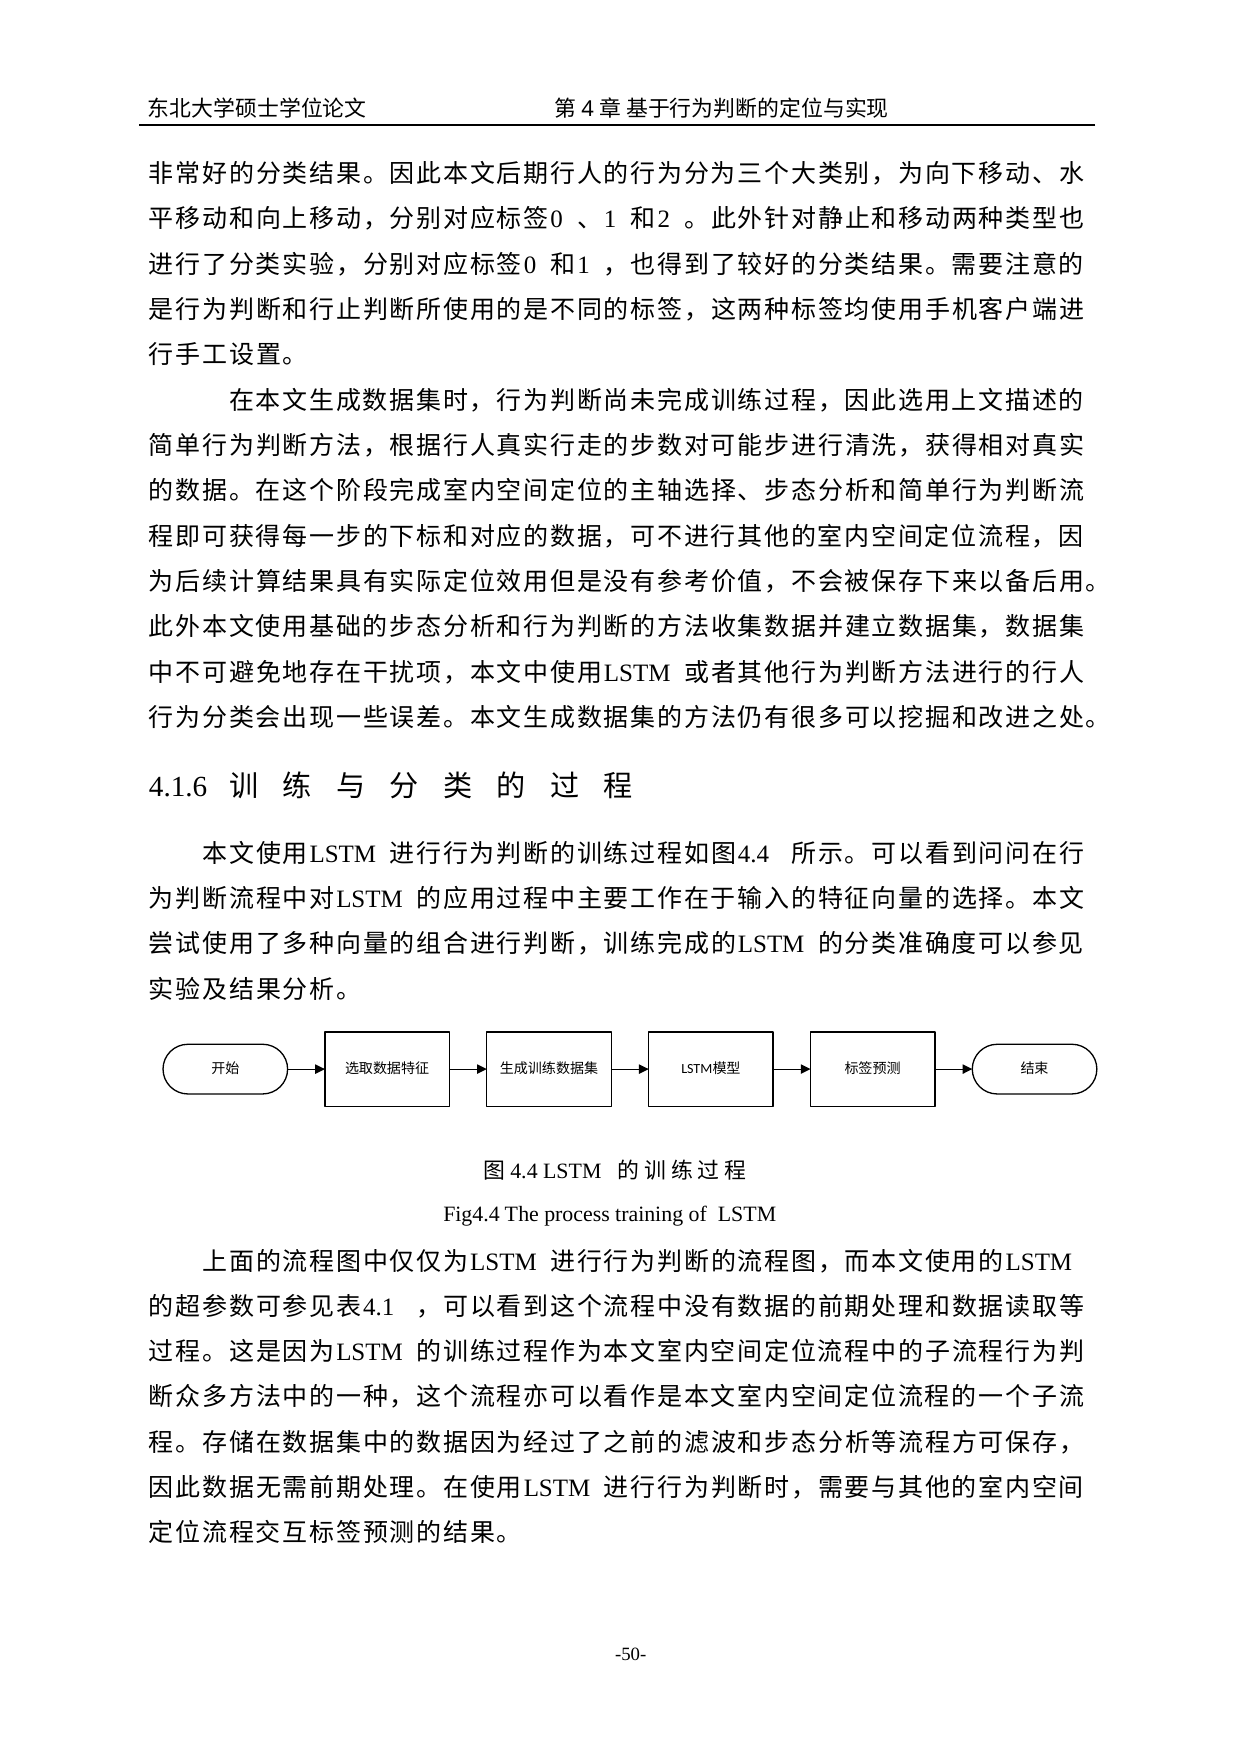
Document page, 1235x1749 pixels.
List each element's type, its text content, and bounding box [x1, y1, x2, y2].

text 上面的流程图中仅仅为LSTM进行行为判断的流程图，而本文使用的LSTM的超参数可参见表4.1，可以看到这个流程中没有数据的前期处理和数据读取等过程。这是因为LSTM的训练过程作为本文室内空间定位流程中的子流程行为判断众多方法中的一种，这个流程亦可以看作是本文室内空间定位流程的一个子流程。存储在数据集中的数据因为经过了之前的滤波和步态分析等流程方可保存，因此数据无需前期处理。在使用LSTM进行行为判断时，需要与其他的室内空间定位流程交互标签预测的结果。 [149, 1236, 1086, 1554]
text 图4.4 LSTM的训练过程 [149, 1010, 1086, 1191]
text 本文使用LSTM进行行为判断的训练过程如图4.4所示。可以看到问问在行为判断流程中对LSTM的应用过程中主要工作在于输入的特征向量的选择。本文尝试使用了多种向量的组合进行判断，训练完成的LSTM的分类准确度可以参见实验及结果分析。 [149, 829, 1086, 1010]
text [149, 149, 1086, 376]
subtitle 训练与分类的过程 [143, 761, 1086, 806]
text 在本文生成数据集时，行为判断尚未完成训练过程，因此选用上文描述的简单行为判断方法，根据行人真实行走的步数对可能步进行清洗，获得相对真实的数据。在这个阶段完成室内空间定位的主轴选择、步态分析和简单行为判断流程即可获得每一步的下标和对应的数据，可不进行其他的室内空间定位流程，因为后续计算结果具有实际定位效用但是没有参考价值，不会被保存下来以备后用。此外本文使用基础的步态分析和行为判断的方法收集数据并建立数据集，数据集中不可避免地存在干扰项，本文中使用LSTM或者其他行为判断方法进行的行人行为分类会出现一些误差。本文生成数据集的方法仍有很多可以挖掘和改进之处。 [149, 376, 1086, 738]
text Fig4.4 The process training of LSTM [149, 1191, 1086, 1236]
